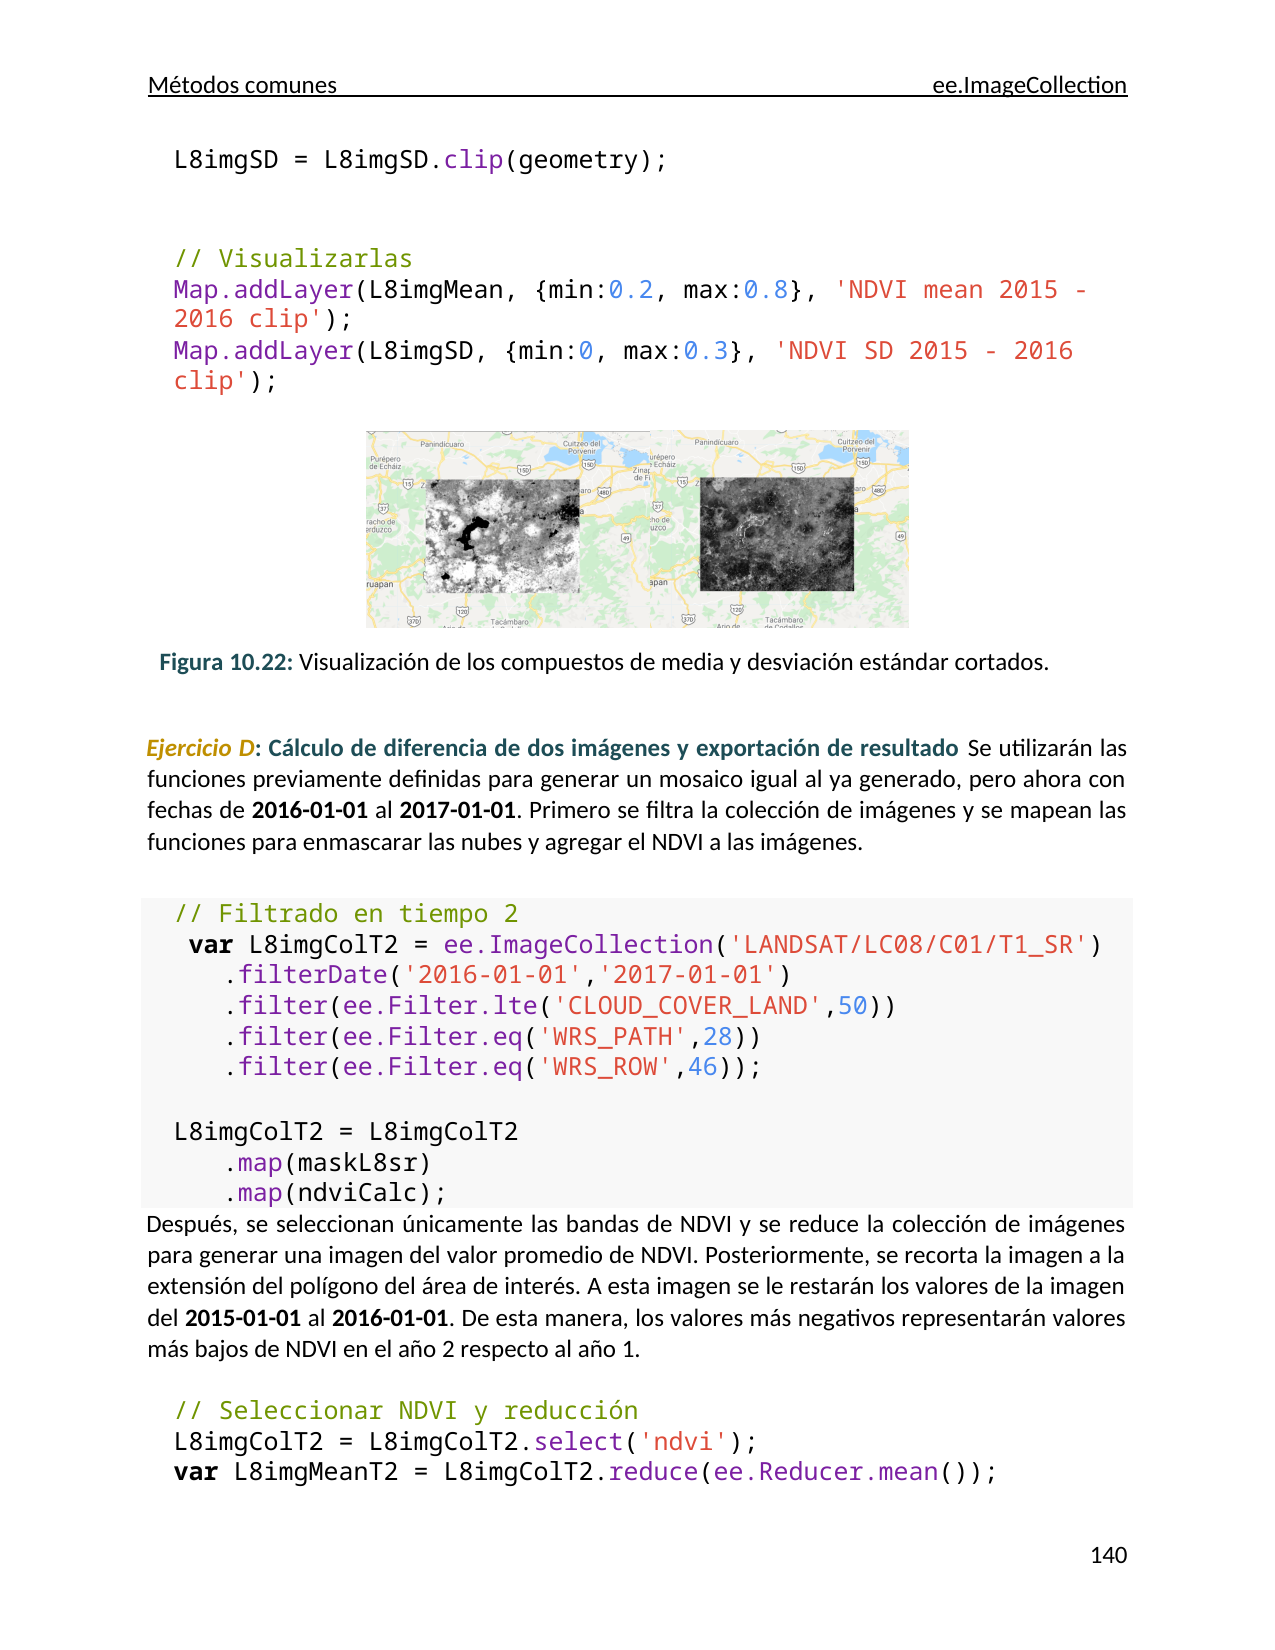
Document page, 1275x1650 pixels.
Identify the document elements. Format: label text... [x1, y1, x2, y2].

text Figura 10.22: Visualización de los compuestos de media y desviación estándar cortados. [159, 646, 1127, 676]
text // Visualizarlas [173, 243, 1127, 274]
table_header // Filtrado en tiempo 2 var L8imgColT2 = ee.ImageCollection('LANDSAT/LC08/C01/T1_SR') .filterDate('2016-01-01','2017-01-01') .filter(ee.Filter.lte('CLOUD_COVER_LAND',50)) .filter(ee.Filter.eq('WRS_PATH',28)) .filter(ee.Filter.eq('WRS_ROW',46)); L8imgColT2 = L8imgColT2 .map(maskL8sr) .map(ndviCalc); [141, 898, 1133, 1208]
text Map.addLayer(L8imgSD, {min:0, max:0.3}, 'NDVI SD 2015 - 2016 clip'); [173, 335, 1127, 397]
text // Seleccionar NDVI y reducción [173, 1395, 1127, 1426]
text L8imgColT2 = L8imgColT2.select('ndvi'); [173, 1426, 1127, 1456]
text Map.addLayer(L8imgMean, {min:0.2, max:0.8}, 'NDVI mean 2015 - 2016 clip'); [173, 274, 1127, 335]
text Después, se seleccionan únicamente las bandas de NDVI y se reduce la colección de imágenes para generar una imagen del valor promedio de NDVI. Posteriormente, se recorta la imagen a la extensión del polígono del área de interés. A esta imagen se le restarán los valores de la imagen del 2015-01-01 al 2016-01-01. De esta manera, los valores más negativos representarán valores más bajos de NDVI en el año 2 respecto al año 1. [146, 1208, 1127, 1364]
text var L8imgMeanT2 = L8imgColT2.reduce(ee.Reducer.mean()); [173, 1456, 1127, 1487]
picture [366, 430, 909, 628]
text Ejercicio D: Cálculo de diferencia de dos imágenes y exportación de resultado Se utilizarán las funciones previamente definidas para generar un mosaico igual al ya generado, pero ahora con fechas de 2016-01-01 al 2017-01-01. Primero se filtra la colección de imágenes y se mapean las funciones para enmascarar las nubes y agregar el NDVI a las imágenes. [146, 732, 1127, 856]
text L8imgSD = L8imgSD.clip(geometry); [173, 144, 1127, 175]
